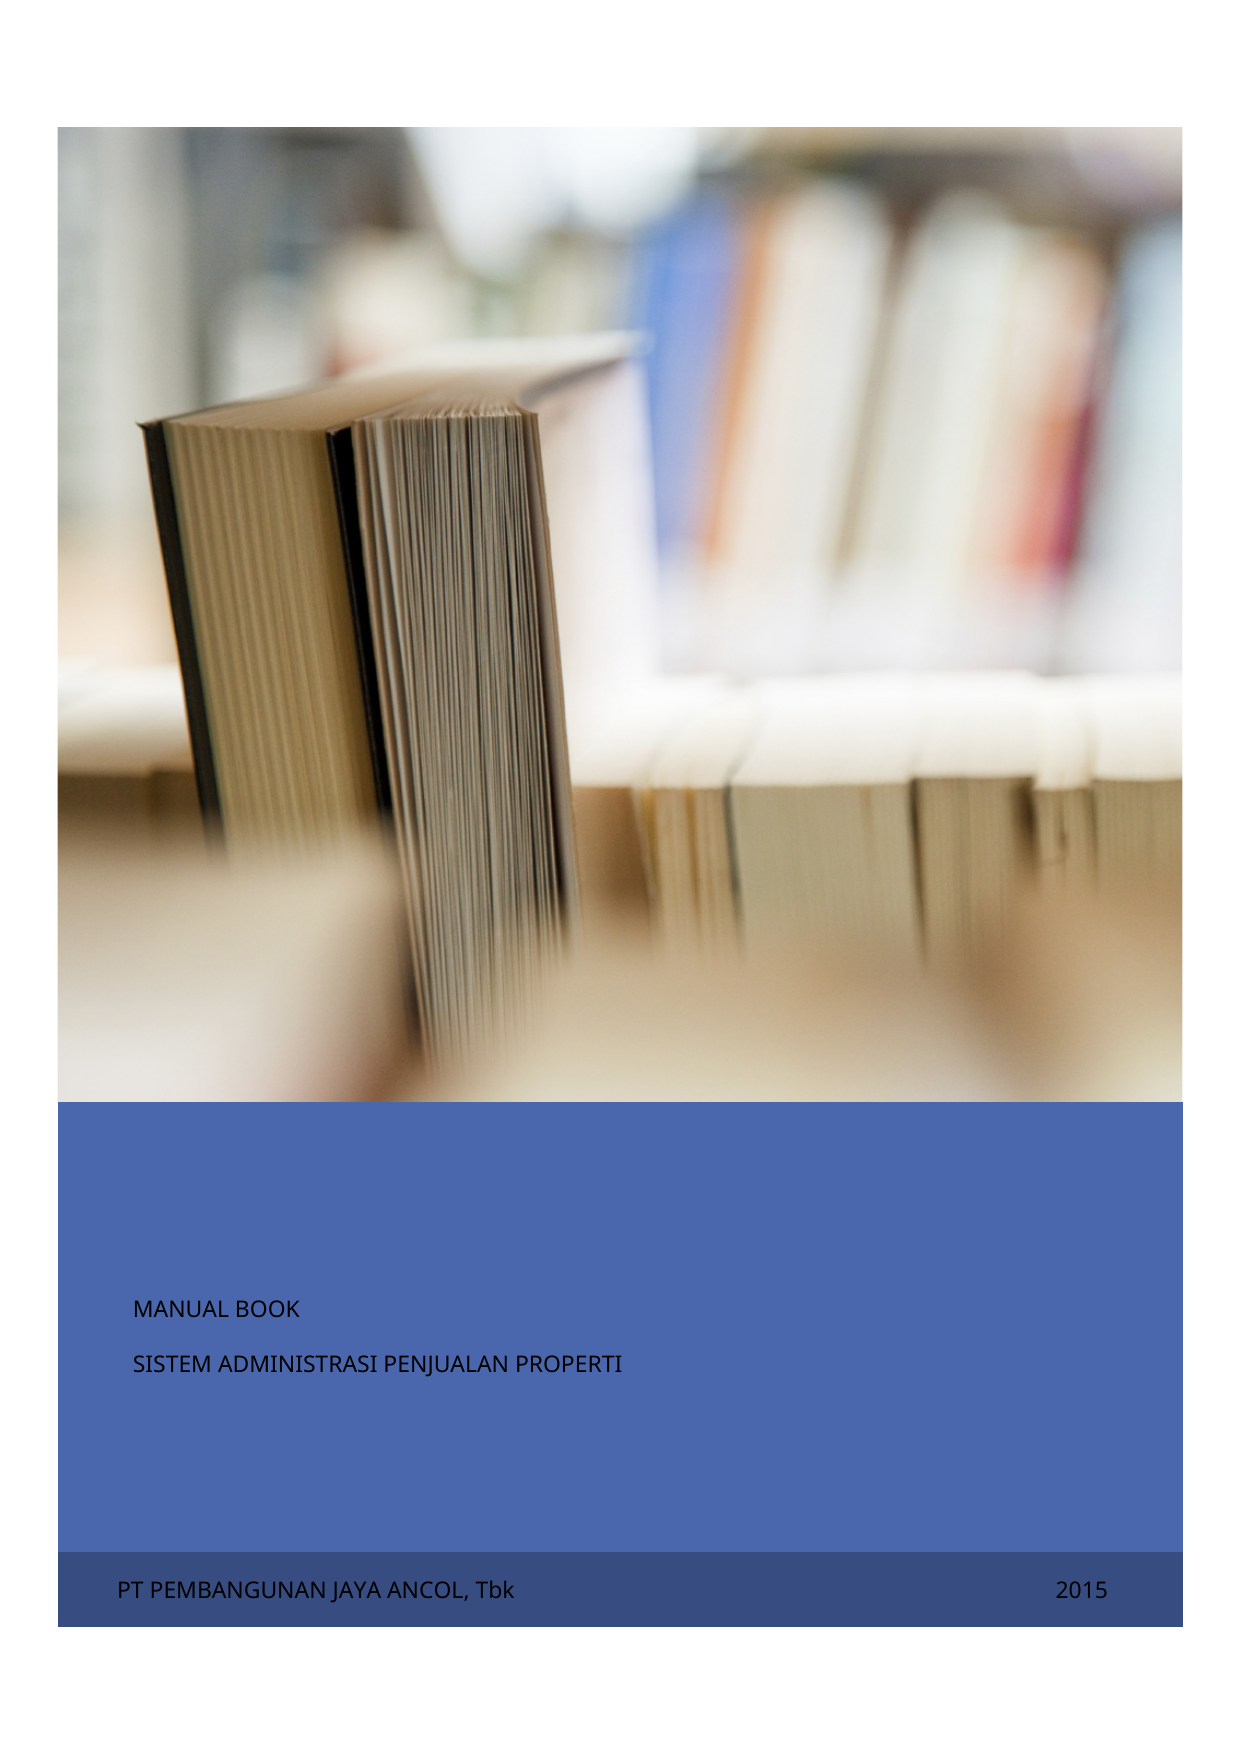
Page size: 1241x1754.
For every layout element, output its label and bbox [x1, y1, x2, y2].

picture [57, 127, 1183, 1102]
